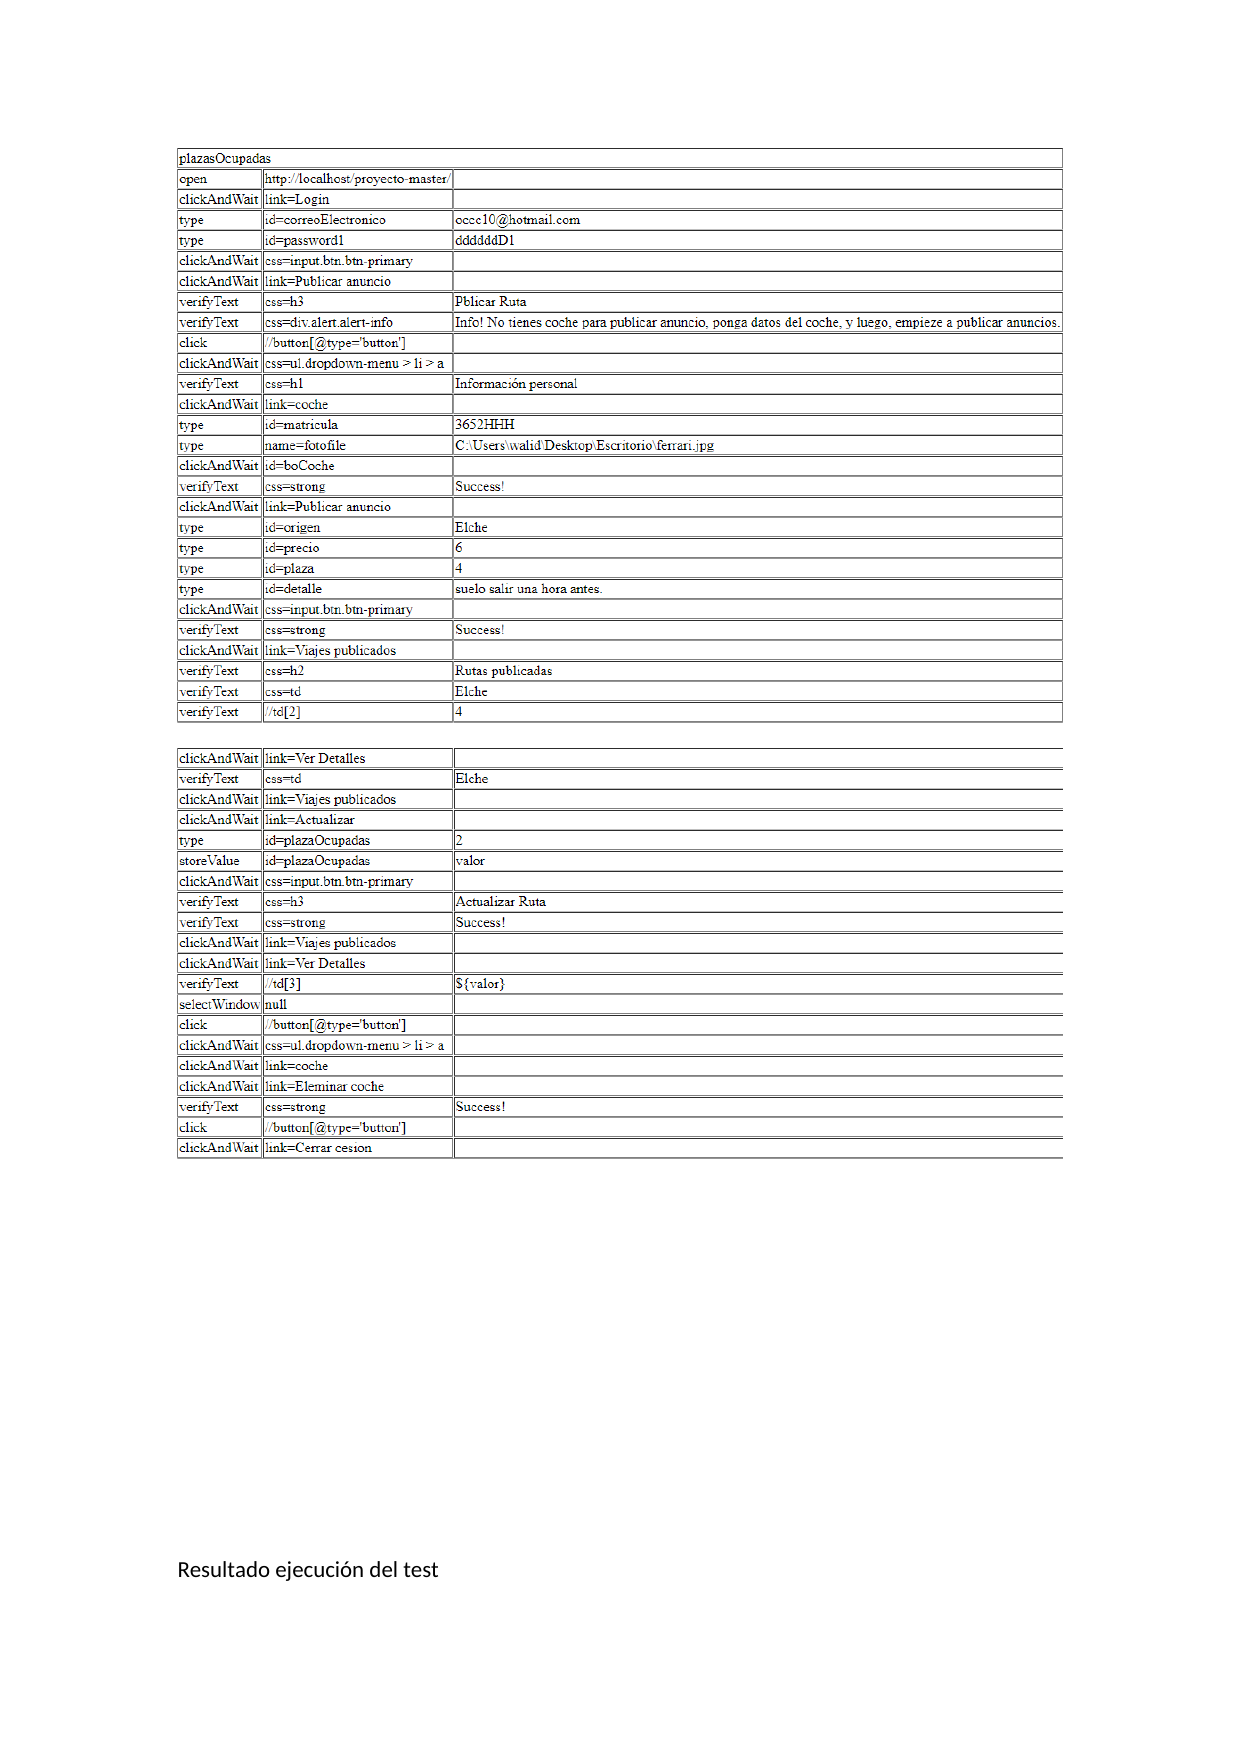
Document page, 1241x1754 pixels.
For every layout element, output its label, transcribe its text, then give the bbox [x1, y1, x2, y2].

text Resultado ejecución del test [177, 1555, 1063, 1583]
picture [177, 147, 1063, 723]
picture [177, 747, 1063, 1159]
